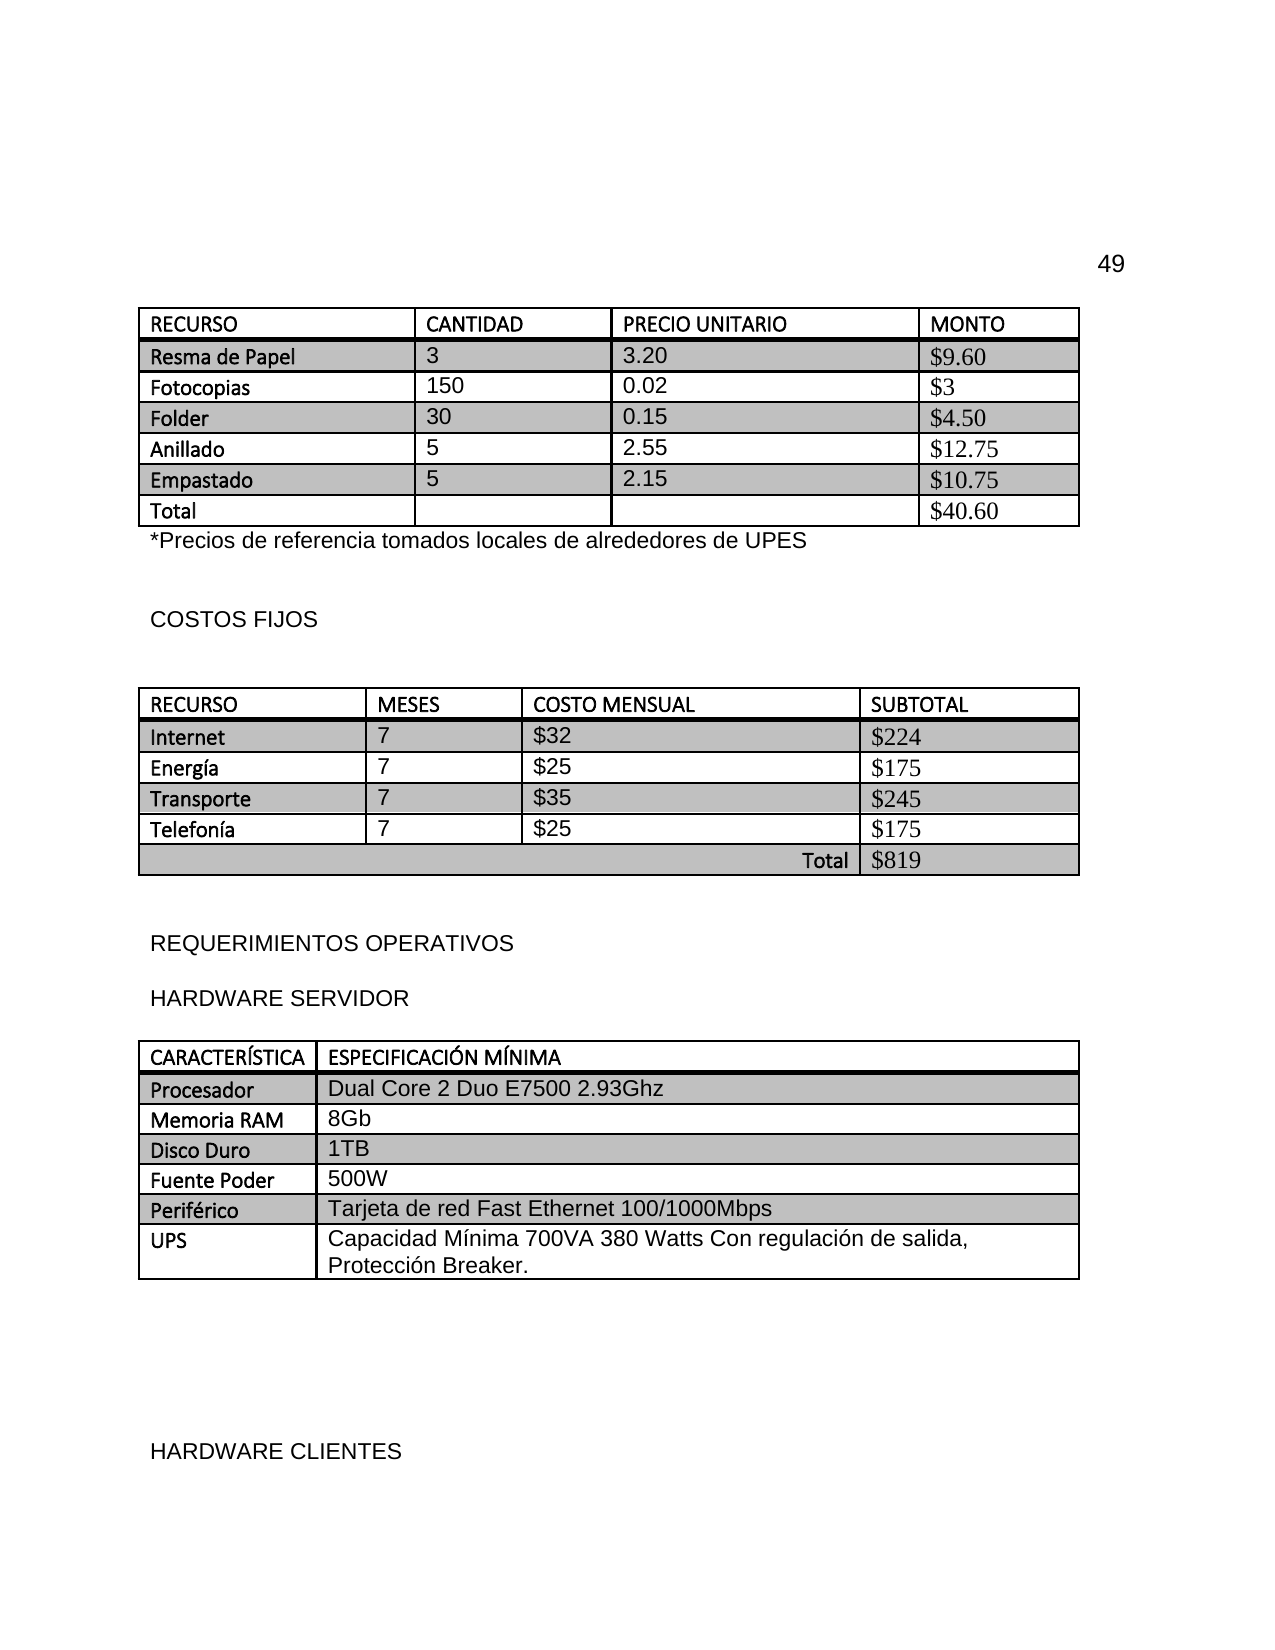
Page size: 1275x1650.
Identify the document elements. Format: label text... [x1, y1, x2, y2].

table_cell 7 [367, 753, 521, 782]
table_cell 2.55 [613, 434, 918, 463]
table_cell Internet [140, 722, 365, 751]
text HARDWARE CLIENTES [150, 1438, 1125, 1465]
table_cell 3.20 [613, 342, 918, 370]
table_cell $40.60 [920, 496, 1078, 524]
table_cell $175 [861, 753, 1078, 782]
table_cell 8Gb [318, 1105, 1078, 1133]
table_cell Empastado [140, 465, 414, 494]
table_cell Dual Core 2 Duo E7500 2.93Ghz [318, 1075, 1078, 1103]
table_header MONTO [920, 309, 1078, 337]
table_cell Transporte [140, 784, 365, 812]
table_cell 500W [318, 1165, 1078, 1193]
table_cell Resma de Papel [140, 342, 414, 370]
table_cell 2.15 [613, 465, 918, 494]
table_cell $245 [861, 784, 1078, 812]
table_cell $32 [523, 722, 859, 751]
table_cell Capacidad Mínima 700VA 380 Watts Con regulación de salida, Protección Breaker. [318, 1225, 1078, 1278]
table_cell $25 [523, 753, 859, 782]
table_cell Disco Duro [140, 1135, 315, 1163]
table_header PRECIO UNITARIO [613, 309, 918, 337]
table_cell Tarjeta de red Fast Ethernet 100/1000Mbps [318, 1195, 1078, 1223]
table_cell [613, 496, 918, 524]
table_cell $25 [523, 815, 859, 843]
table_header CANTIDAD [416, 309, 610, 337]
table_header ESPECIFICACIÓN MÍNIMA [318, 1042, 1078, 1070]
table_cell $3 [920, 373, 1078, 401]
table_cell Total [140, 845, 859, 874]
table_cell UPS [140, 1225, 315, 1278]
table_cell 7 [367, 815, 521, 843]
text *Precios de referencia tomados locales de alrededores de UPES [150, 527, 1125, 553]
table_cell $175 [861, 815, 1078, 843]
table_cell Fuente Poder [140, 1165, 315, 1193]
text REQUERIMIENTOS OPERATIVOS [150, 930, 1125, 956]
table_cell 1TB [318, 1135, 1078, 1163]
table_header CARACTERÍSTICA [140, 1042, 315, 1070]
table_cell $4.50 [920, 403, 1078, 432]
table_cell 7 [367, 722, 521, 751]
table_cell 0.15 [613, 403, 918, 432]
table_header MESES [367, 689, 521, 717]
table_cell $224 [861, 722, 1078, 751]
table_cell $819 [861, 845, 1078, 874]
table_cell $9.60 [920, 342, 1078, 370]
table_cell Periférico [140, 1195, 315, 1223]
table_cell Energía [140, 753, 365, 782]
table_cell 5 [416, 465, 610, 494]
table_cell $35 [523, 784, 859, 812]
table_cell 150 [416, 373, 610, 401]
table_header SUBTOTAL [861, 689, 1078, 717]
table_cell 7 [367, 784, 521, 812]
table_cell Fotocopias [140, 373, 414, 401]
table_cell Anillado [140, 434, 414, 463]
table_cell Folder [140, 403, 414, 432]
table_cell Procesador [140, 1075, 315, 1103]
table_header COSTO MENSUAL [523, 689, 859, 717]
text COSTOS FIJOS [150, 606, 1125, 632]
table_cell 30 [416, 403, 610, 432]
table_cell $12.75 [920, 434, 1078, 463]
table_cell Telefonía [140, 815, 365, 843]
table_cell 0.02 [613, 373, 918, 401]
table_cell Memoria RAM [140, 1105, 315, 1133]
table_cell [416, 496, 610, 524]
table_cell Total [140, 496, 414, 524]
table_header RECURSO [140, 689, 365, 717]
table_cell 5 [416, 434, 610, 463]
text HARDWARE SERVIDOR [150, 985, 1125, 1011]
table_cell 3 [416, 342, 610, 370]
table_header RECURSO [140, 309, 414, 337]
table_cell $10.75 [920, 465, 1078, 494]
